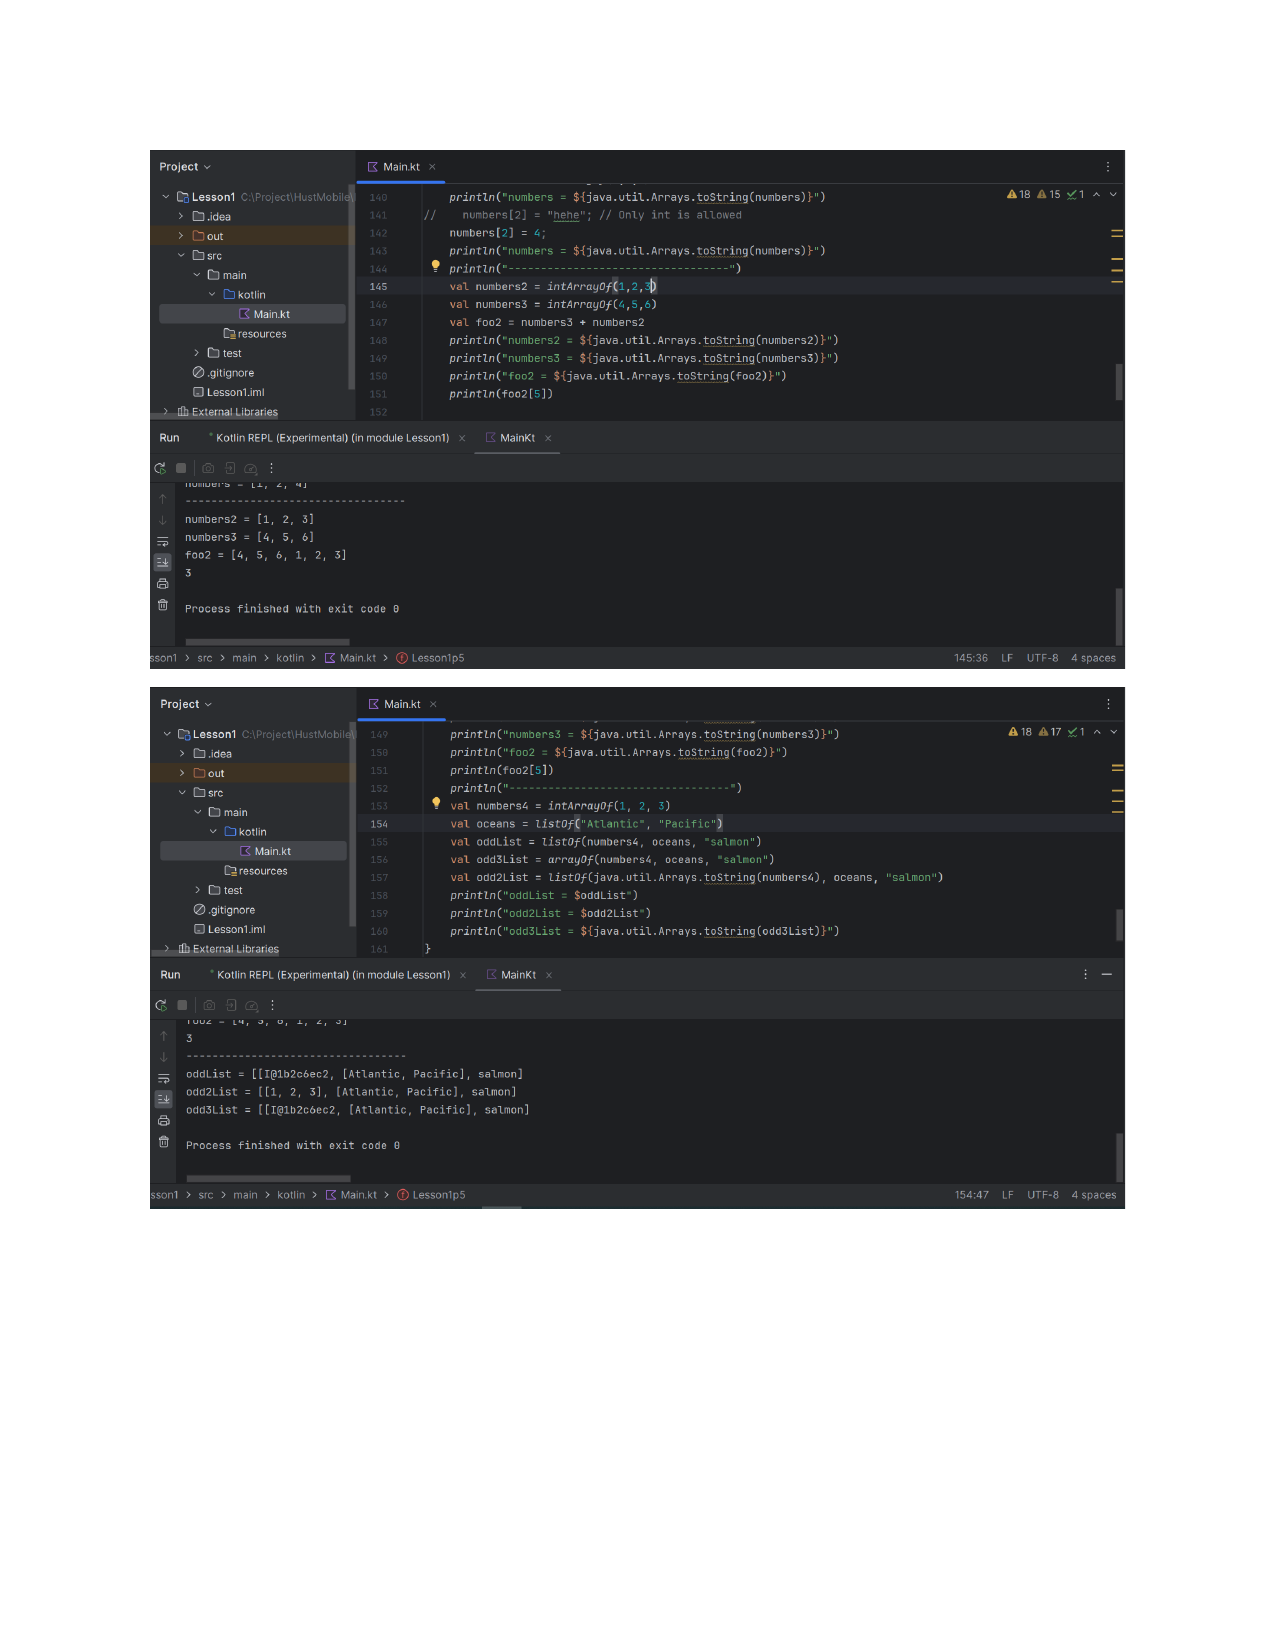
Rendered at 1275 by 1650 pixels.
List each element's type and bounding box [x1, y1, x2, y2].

picture [150, 150, 1125, 669]
picture [150, 687, 1125, 1209]
